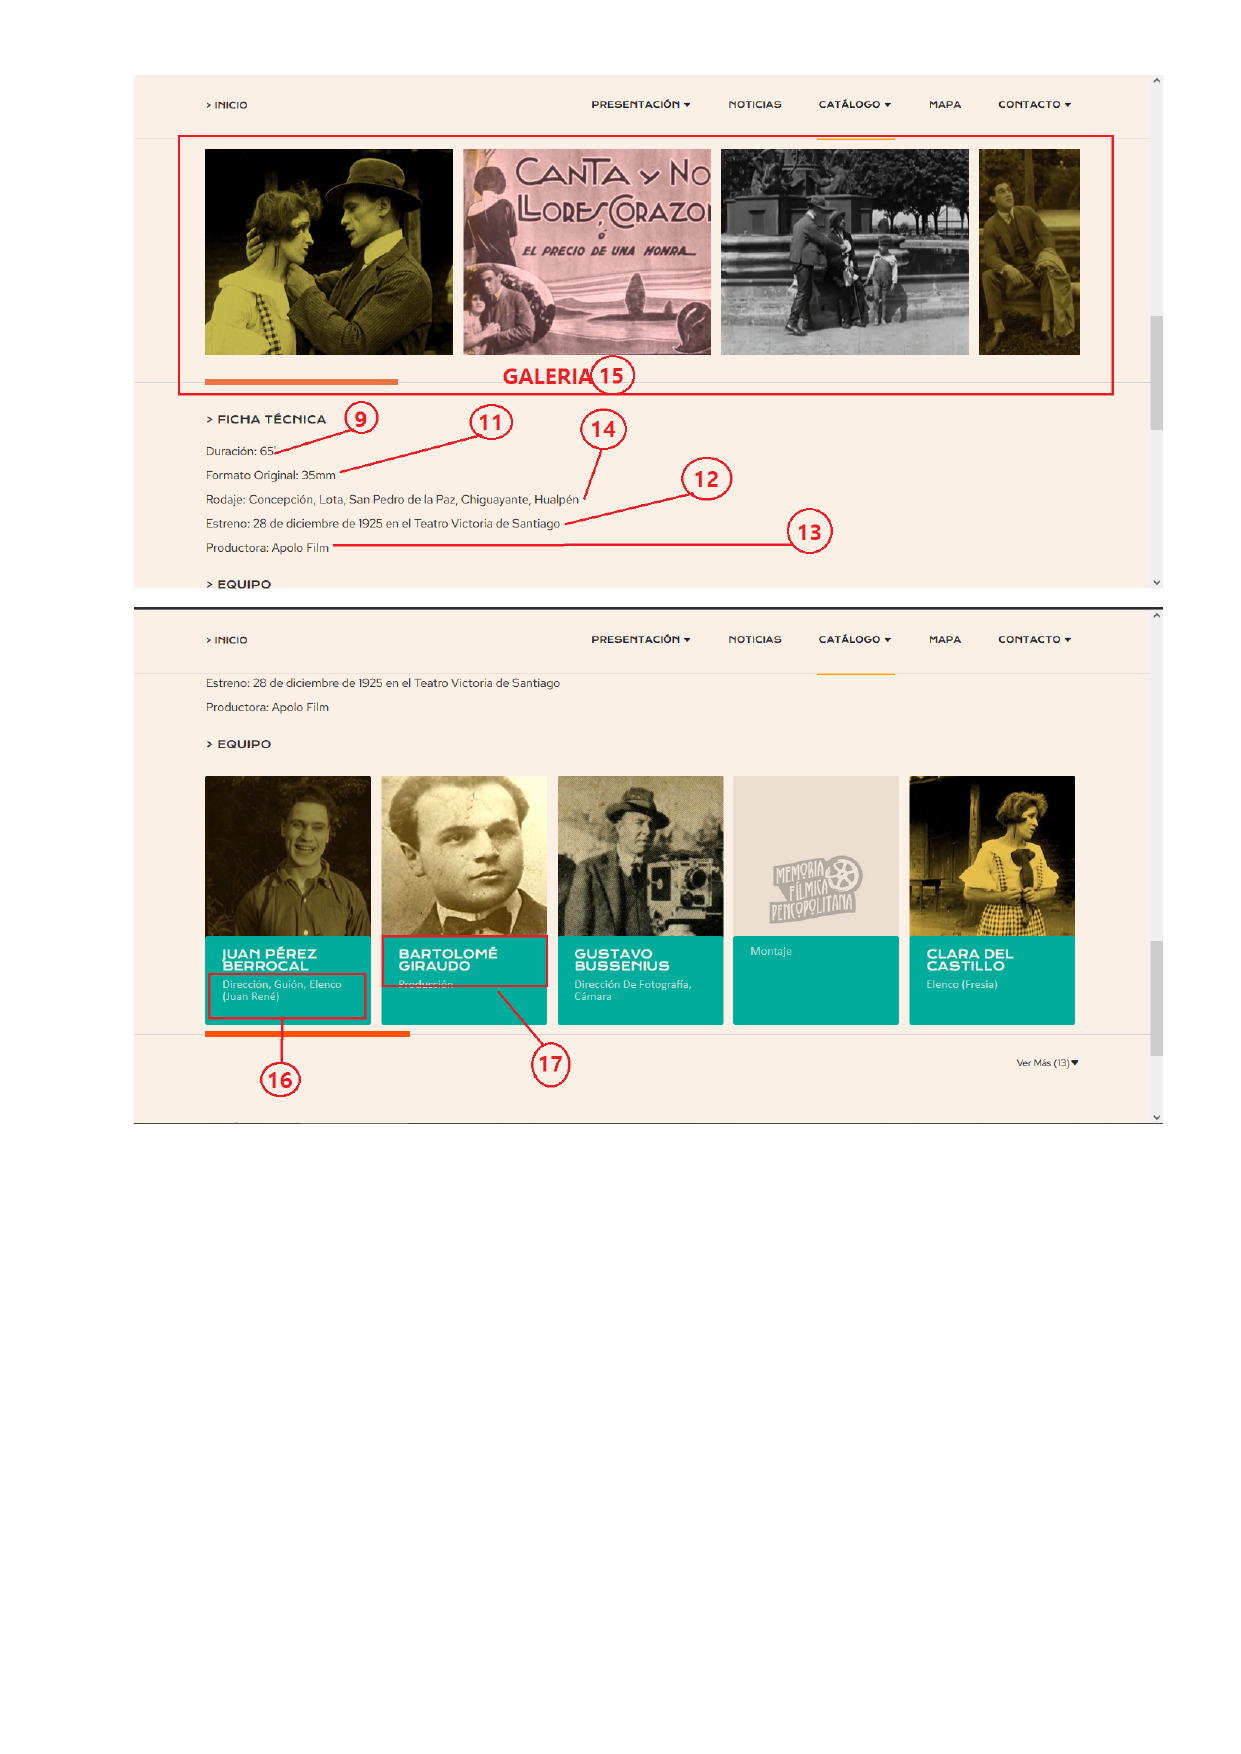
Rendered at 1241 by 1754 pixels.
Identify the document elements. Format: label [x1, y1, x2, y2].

picture [134, 607, 1166, 1124]
picture [134, 75, 1166, 589]
